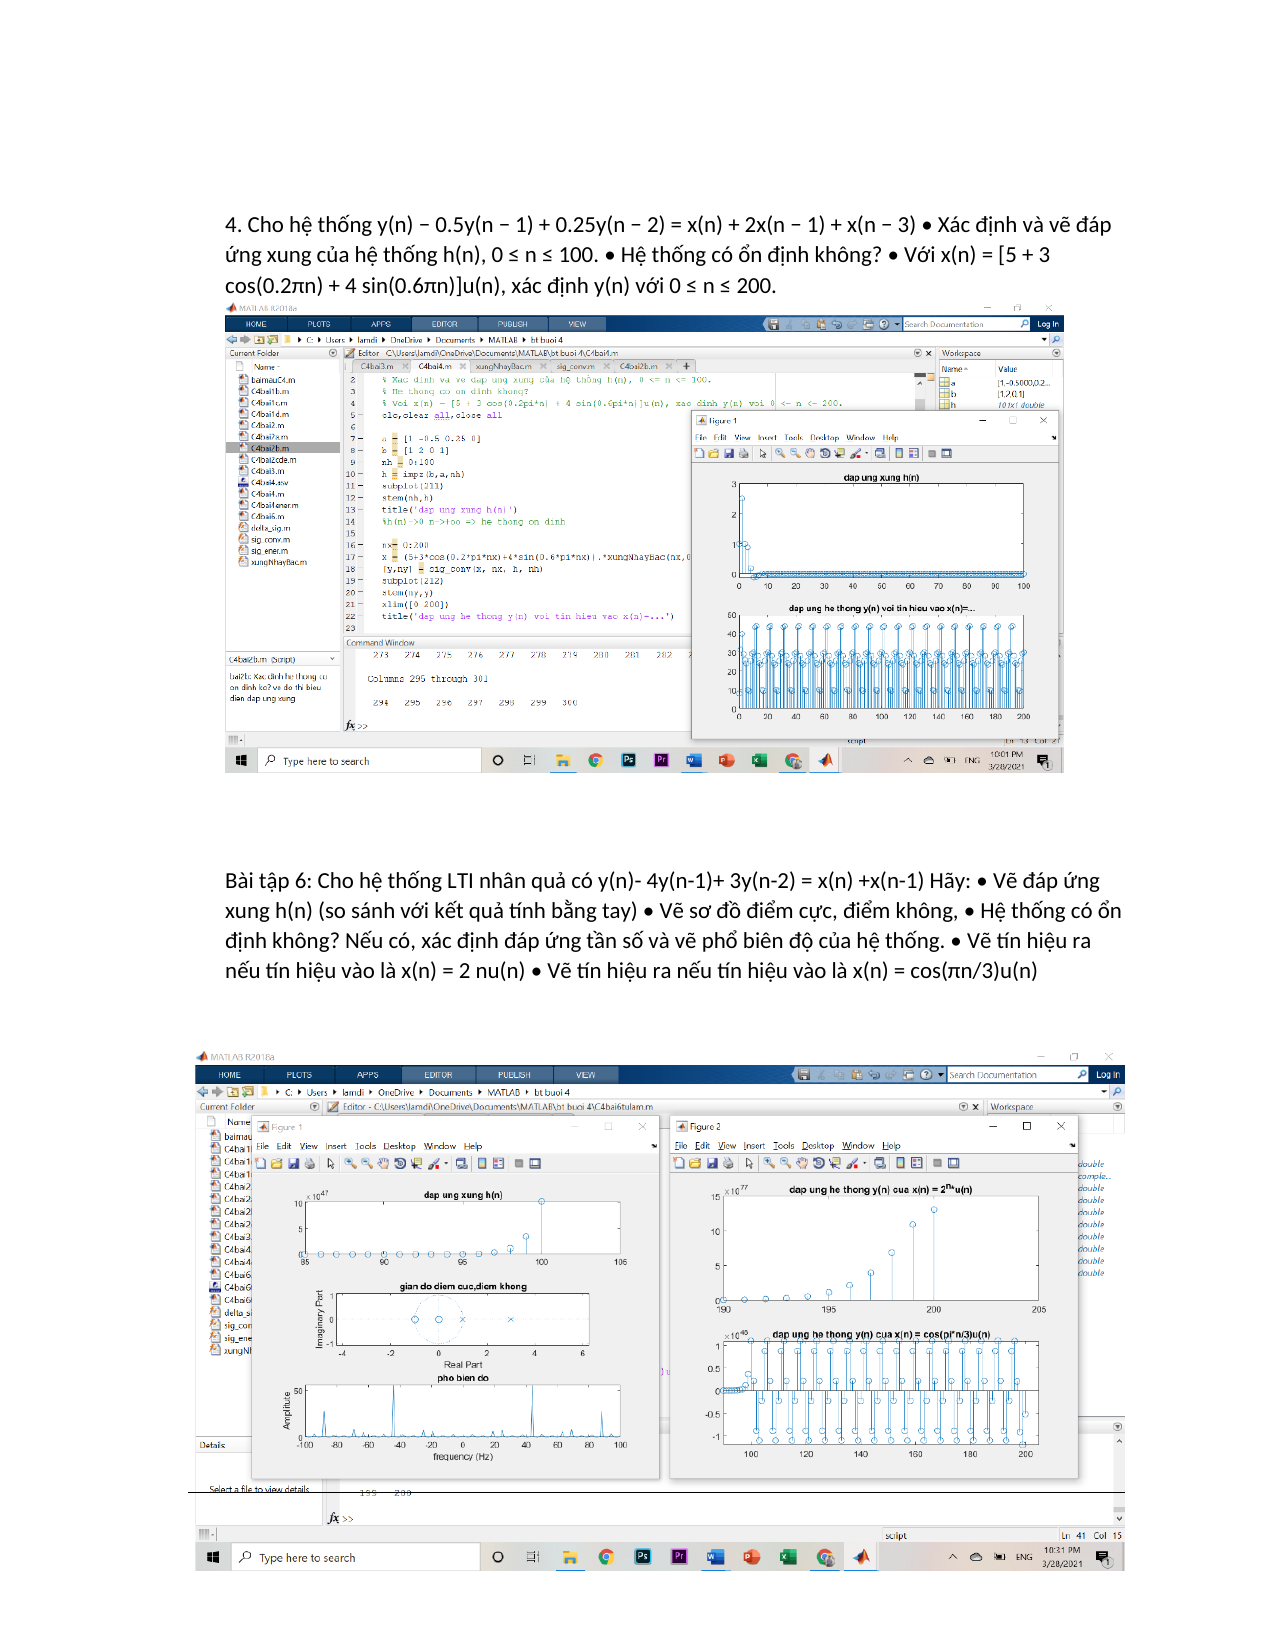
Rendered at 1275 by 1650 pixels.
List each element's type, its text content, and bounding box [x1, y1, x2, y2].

picture [225, 301, 1064, 773]
list Bài tập 6: Cho hệ thống LTI nhân quả có y(n)- 4y(n-1)+ 3y(n-2) = x(n) +x(n-1) Hãy: • Vẽ đáp ứng xung h(n) (so sánh với kết quả tính bằng tay) • Vẽ sơ đồ điểm cực, điểm không, • Hệ thống có ổn định không? Nếu có, xác định đáp ứng tần số và vẽ phổ biên độ của hệ thống. • Vẽ tín hiệu ra nếu tín hiệu vào là x(n) = 2 nu(n) • Vẽ tín hiệu ra nếu tín hiệu vào là x(n) = cos(πn/3)u(n) [225, 866, 1125, 984]
picture [195, 1048, 1125, 1492]
list 4. Cho hệ thống y(n) − 0.5y(n − 1) + 0.25y(n − 2) = x(n) + 2x(n − 1) + x(n − 3) • Xác định và vẽ đáp ứng xung của hệ thống h(n), 0 ≤ n ≤ 100. • Hệ thống có ổn định không? • Với x(n) = [5 + 3 cos(0.2πn) + 4 sin(0.6πn)]u(n), xác định y(n) với 0 ≤ n ≤ 200. [225, 210, 1125, 299]
picture [195, 1493, 1125, 1571]
